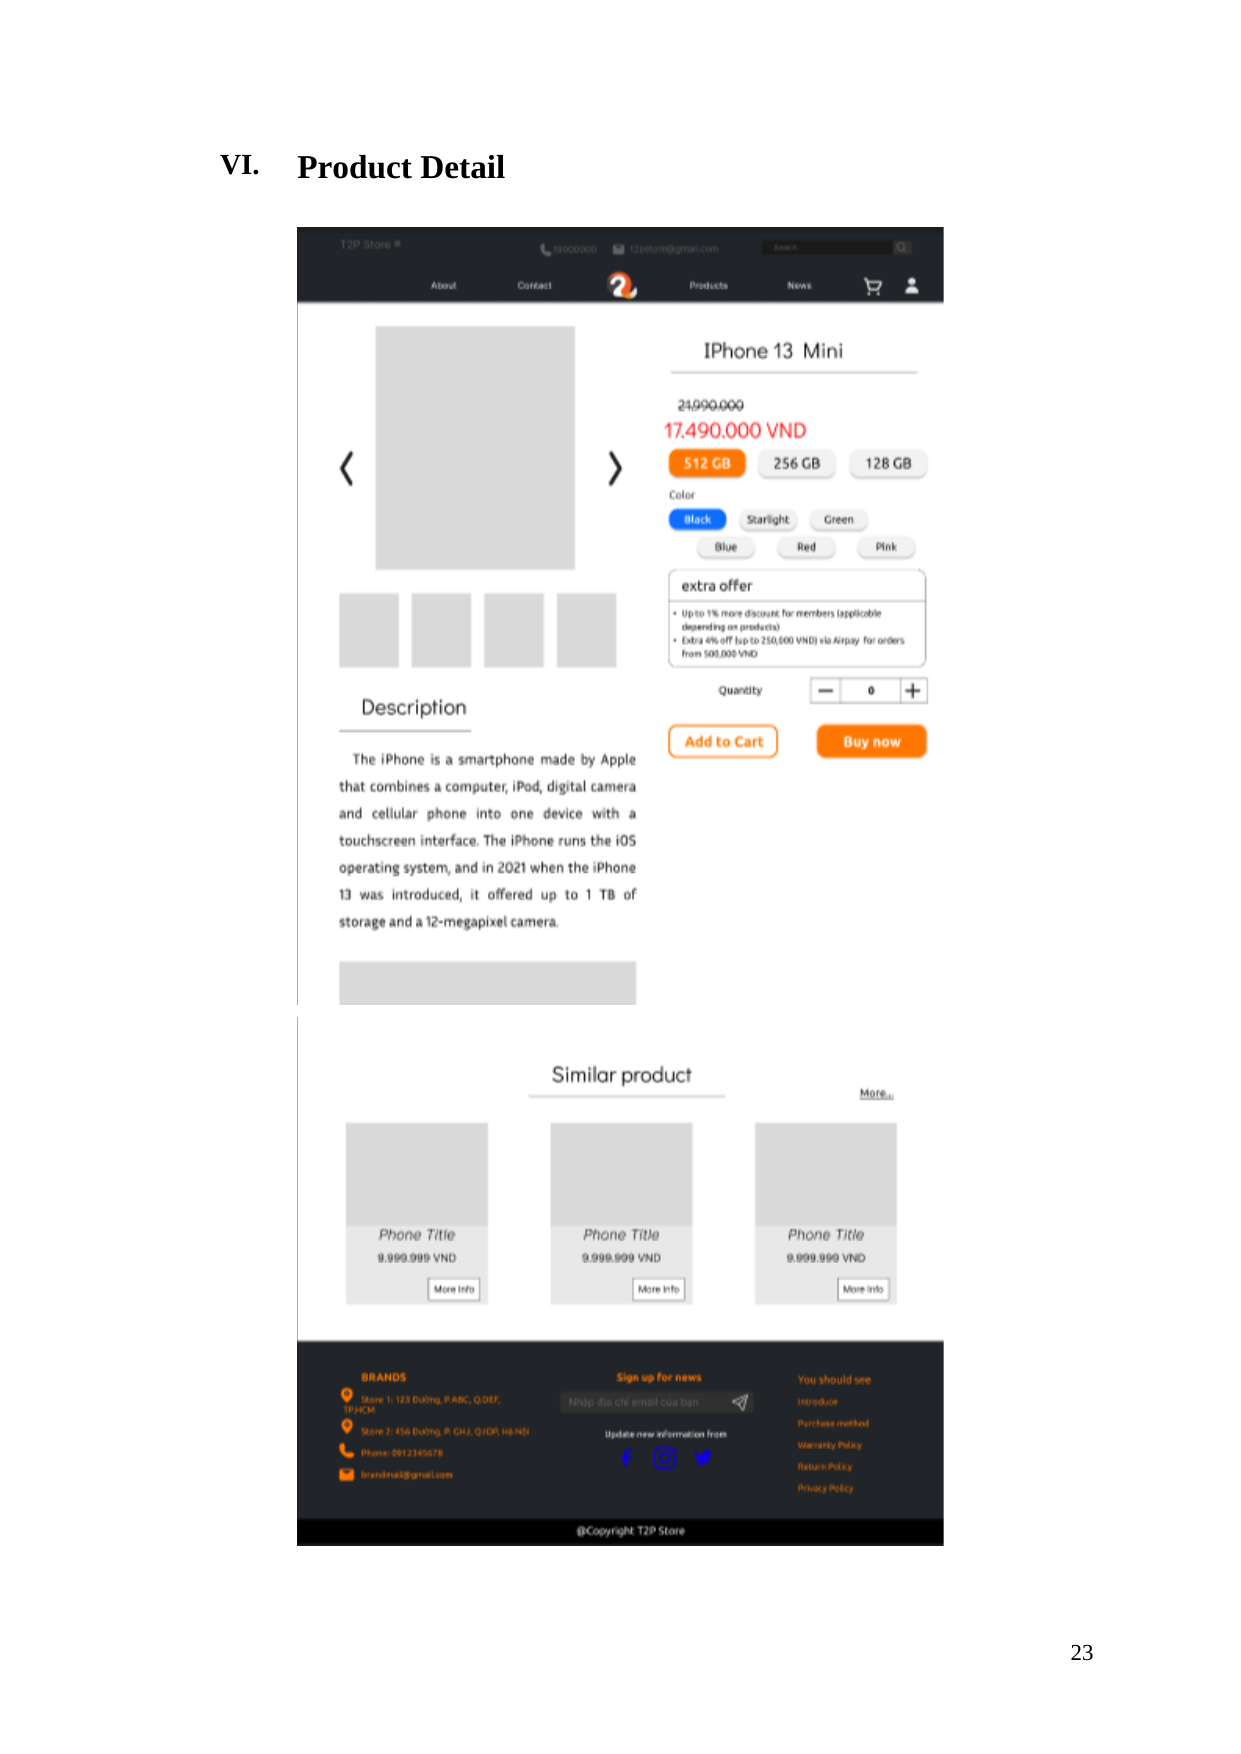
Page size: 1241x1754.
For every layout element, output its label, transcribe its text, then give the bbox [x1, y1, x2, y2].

picture [297, 227, 944, 1005]
picture [297, 1017, 944, 1546]
subtitle Product Detail [222, 147, 1093, 185]
